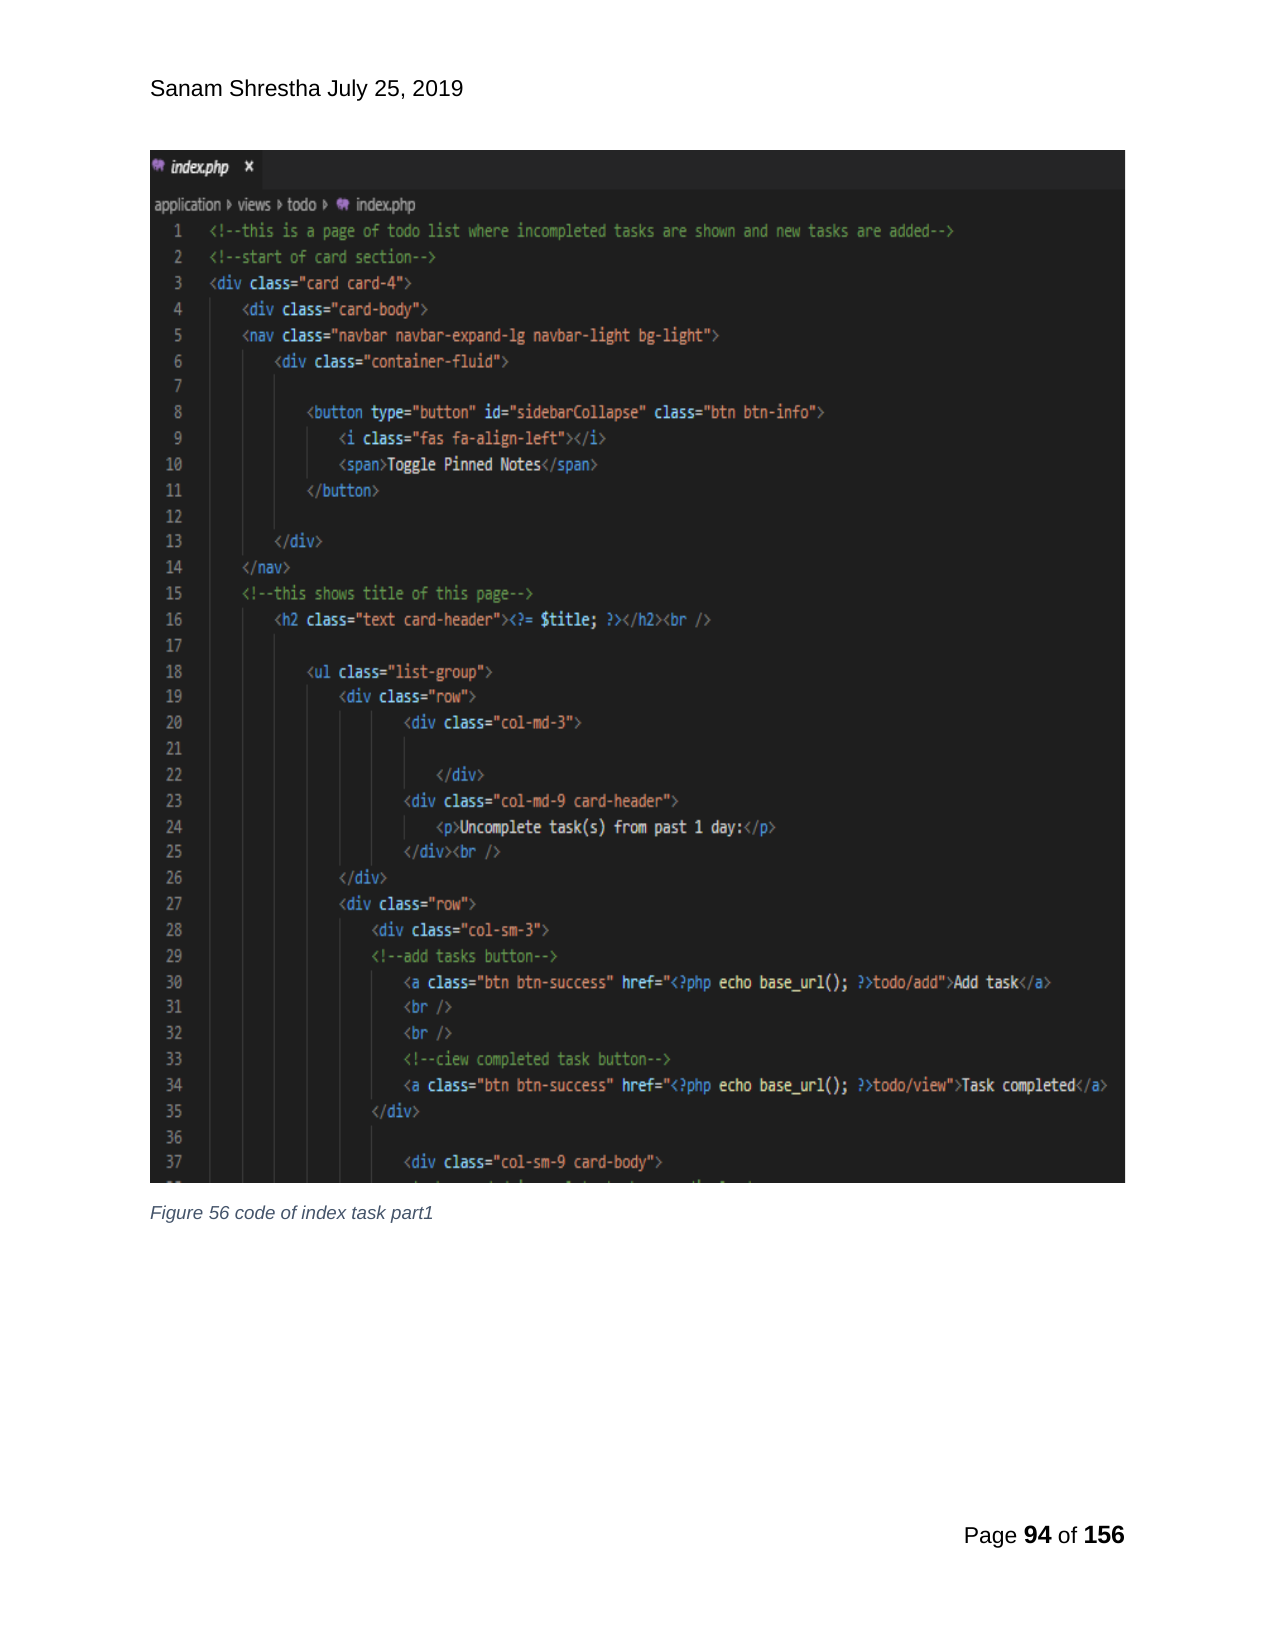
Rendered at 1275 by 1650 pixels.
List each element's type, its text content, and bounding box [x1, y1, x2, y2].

text Figure 56 code of index task part1 [150, 1201, 1125, 1223]
picture [150, 150, 1125, 1183]
